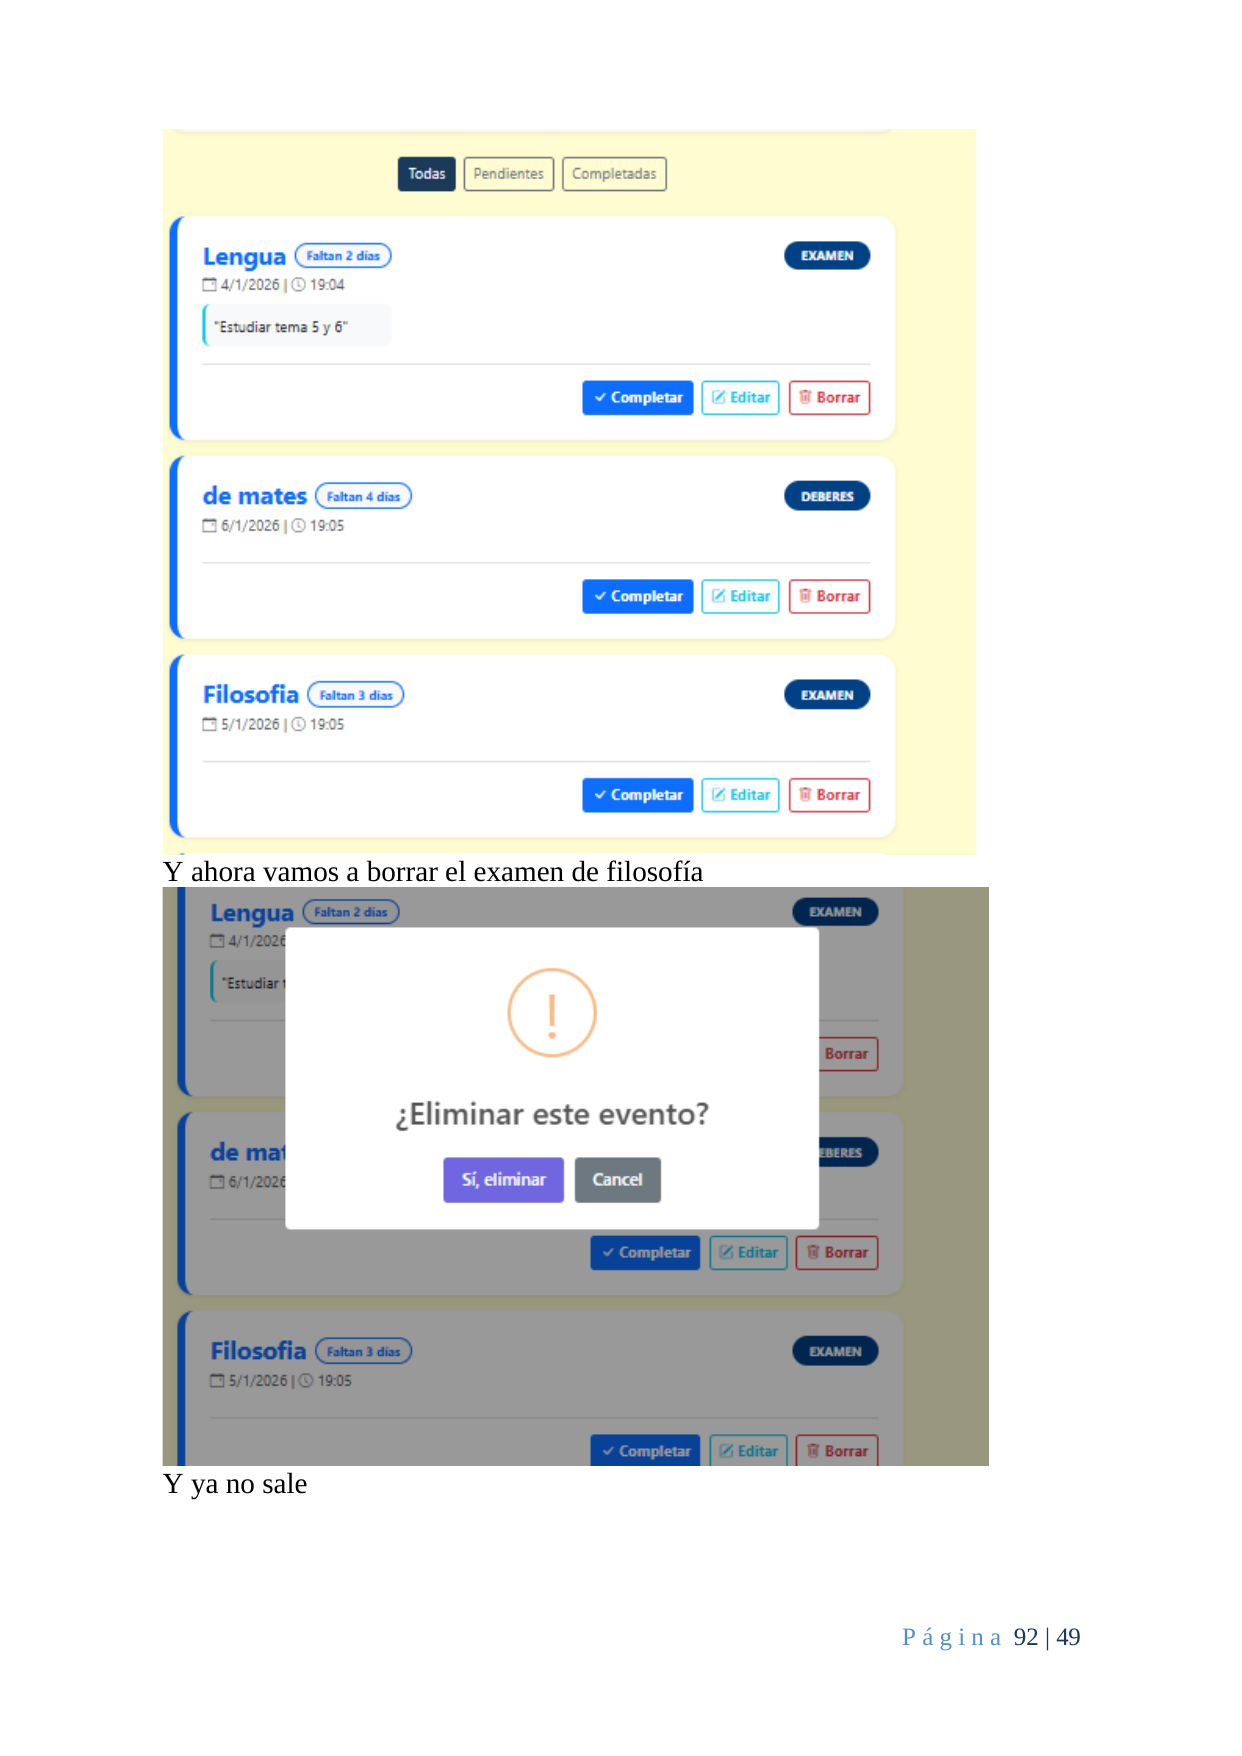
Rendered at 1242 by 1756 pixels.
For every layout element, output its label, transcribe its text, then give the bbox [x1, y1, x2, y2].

text Y ya no sale [162, 1466, 1138, 1499]
picture [162, 129, 977, 855]
picture [162, 887, 989, 1466]
